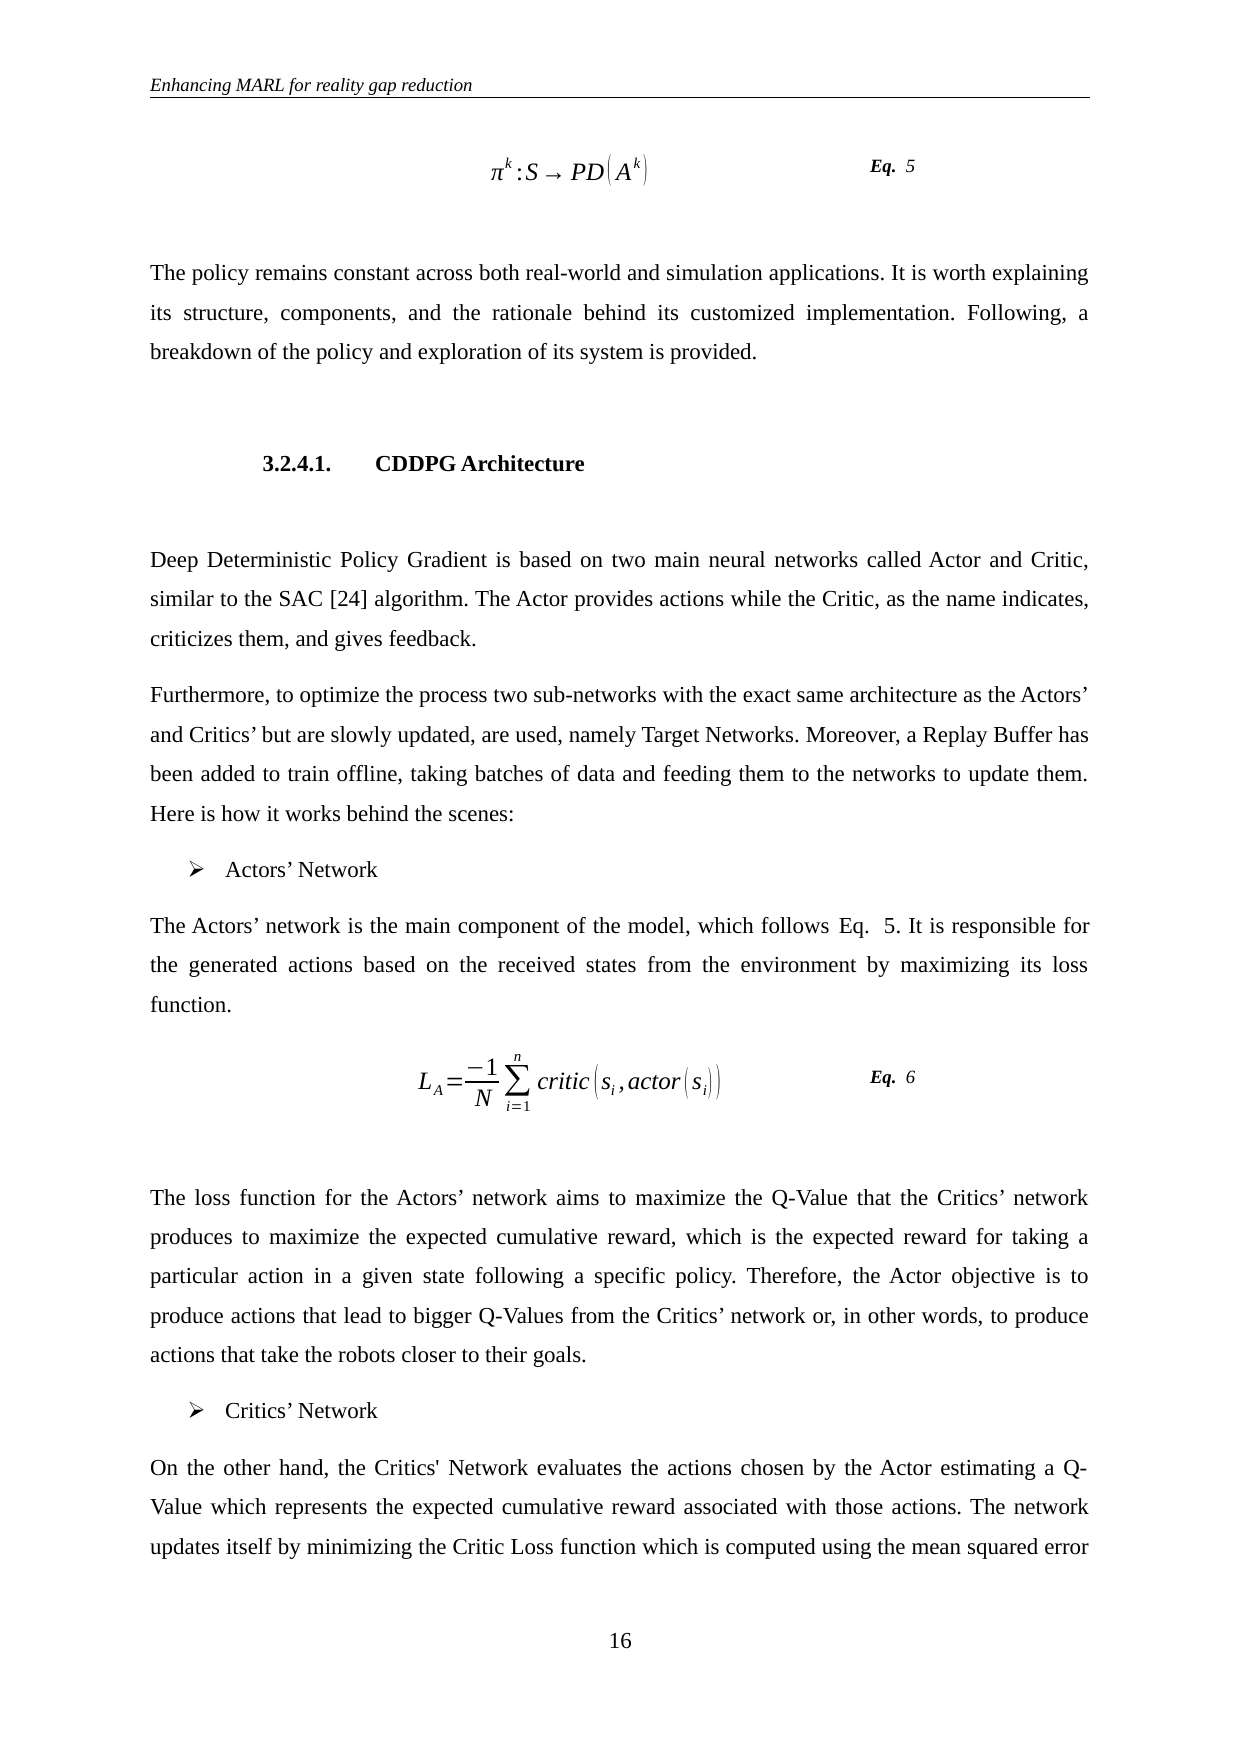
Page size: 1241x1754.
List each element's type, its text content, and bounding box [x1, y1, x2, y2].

table_header [295, 150, 841, 203]
list Critics’ Network [187, 1398, 1090, 1424]
table_header Eq. 5 [841, 150, 945, 203]
text The Actors’ network is the main component of the model, which follows Eq. 5. It is responsible for the generated actions based on the received states from the environment by maximizing its loss function. [150, 912, 1090, 1017]
text The policy remains constant across both real-world and simulation applications. It is worth explaining its structure, components, and the rationale behind its customized implementation. Following, a breakdown of the policy and exploration of its system is provided. [150, 259, 1090, 364]
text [150, 1454, 1090, 1559]
subtitle CDDPG Architecture [262, 450, 1090, 477]
text Deep Deterministic Policy Gradient is based on two main neural networks called Actor and Critic, similar to the SAC [24] algorithm. The Actor provides actions while the Critic, as the name indicates, criticizes them, and gives feedback. [150, 546, 1090, 651]
table_header [295, 1047, 841, 1127]
text The loss function for the Actors’ network aims to maximize the Q-Value that the Critics’ network produces to maximize the expected cumulative reward, which is the expected reward for taking a particular action in a given state following a specific policy. Therefore, the Actor objective is to produce actions that lead to bigger Q-Values from the Critics’ network or, in other words, to produce actions that take the robots closer to their goals. [150, 1183, 1090, 1368]
text Furthermore, to optimize the process two sub-networks with the exact same architecture as the Actors’ and Critics’ but are slowly updated, are used, namely Target Networks. Moreover, a Replay Buffer has been added to train offline, taking batches of data and feeding them to the networks to update them. Here is how it works behind the scenes: [150, 681, 1090, 826]
table_header Eq. 6 [841, 1047, 945, 1127]
list Actors’ Network [187, 856, 1090, 882]
